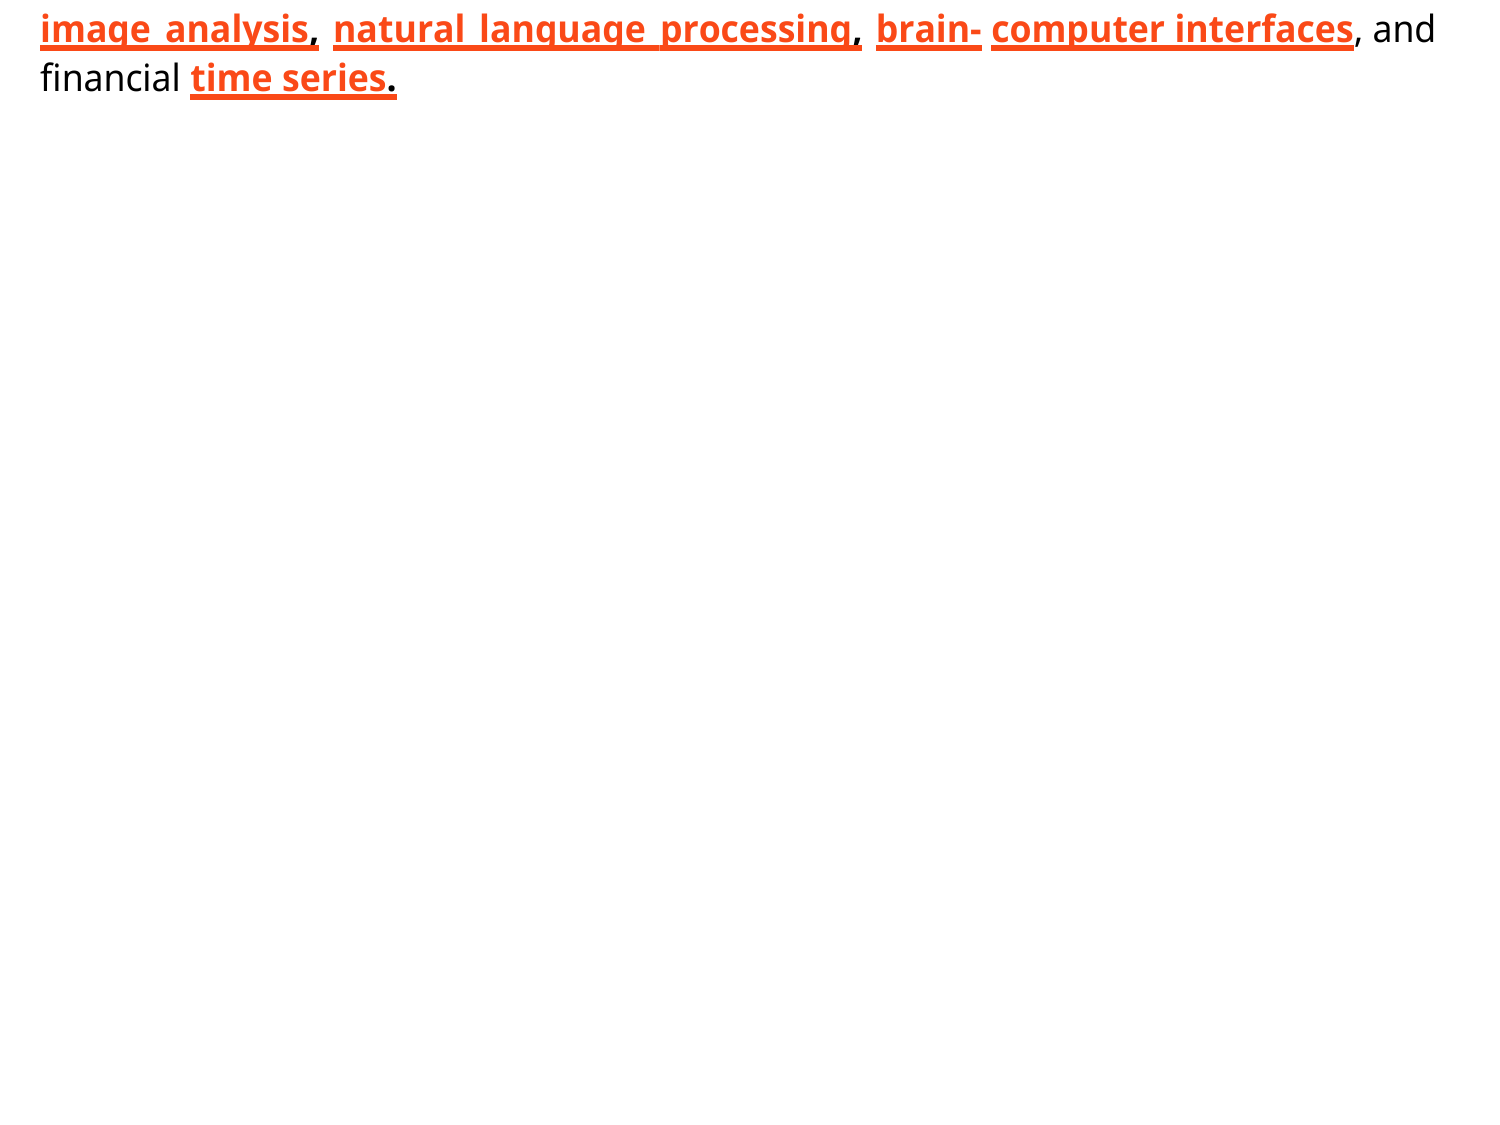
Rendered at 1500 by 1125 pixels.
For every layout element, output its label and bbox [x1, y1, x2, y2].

text [40, 2, 1485, 102]
